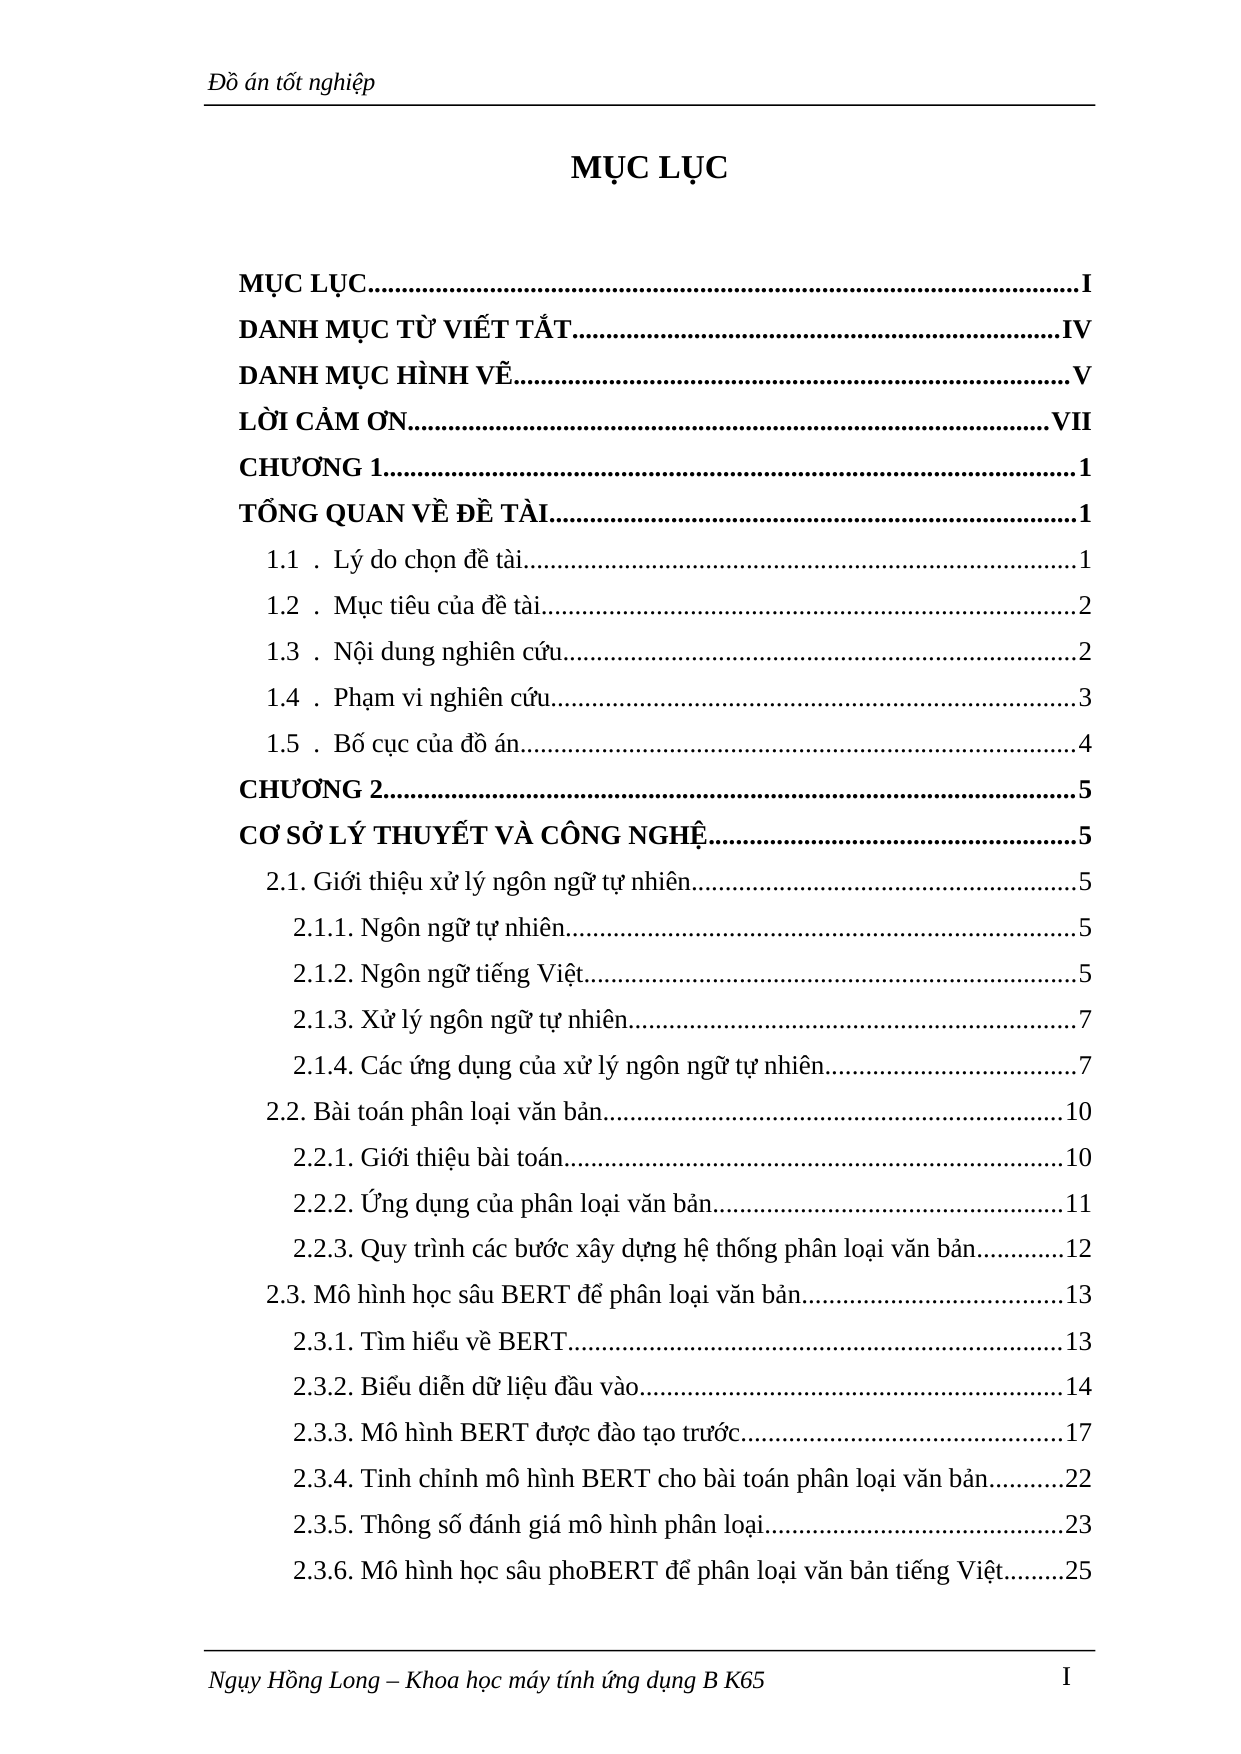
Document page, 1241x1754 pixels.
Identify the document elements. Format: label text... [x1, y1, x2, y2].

subtitle MỤC LỤC [207, 148, 1092, 186]
